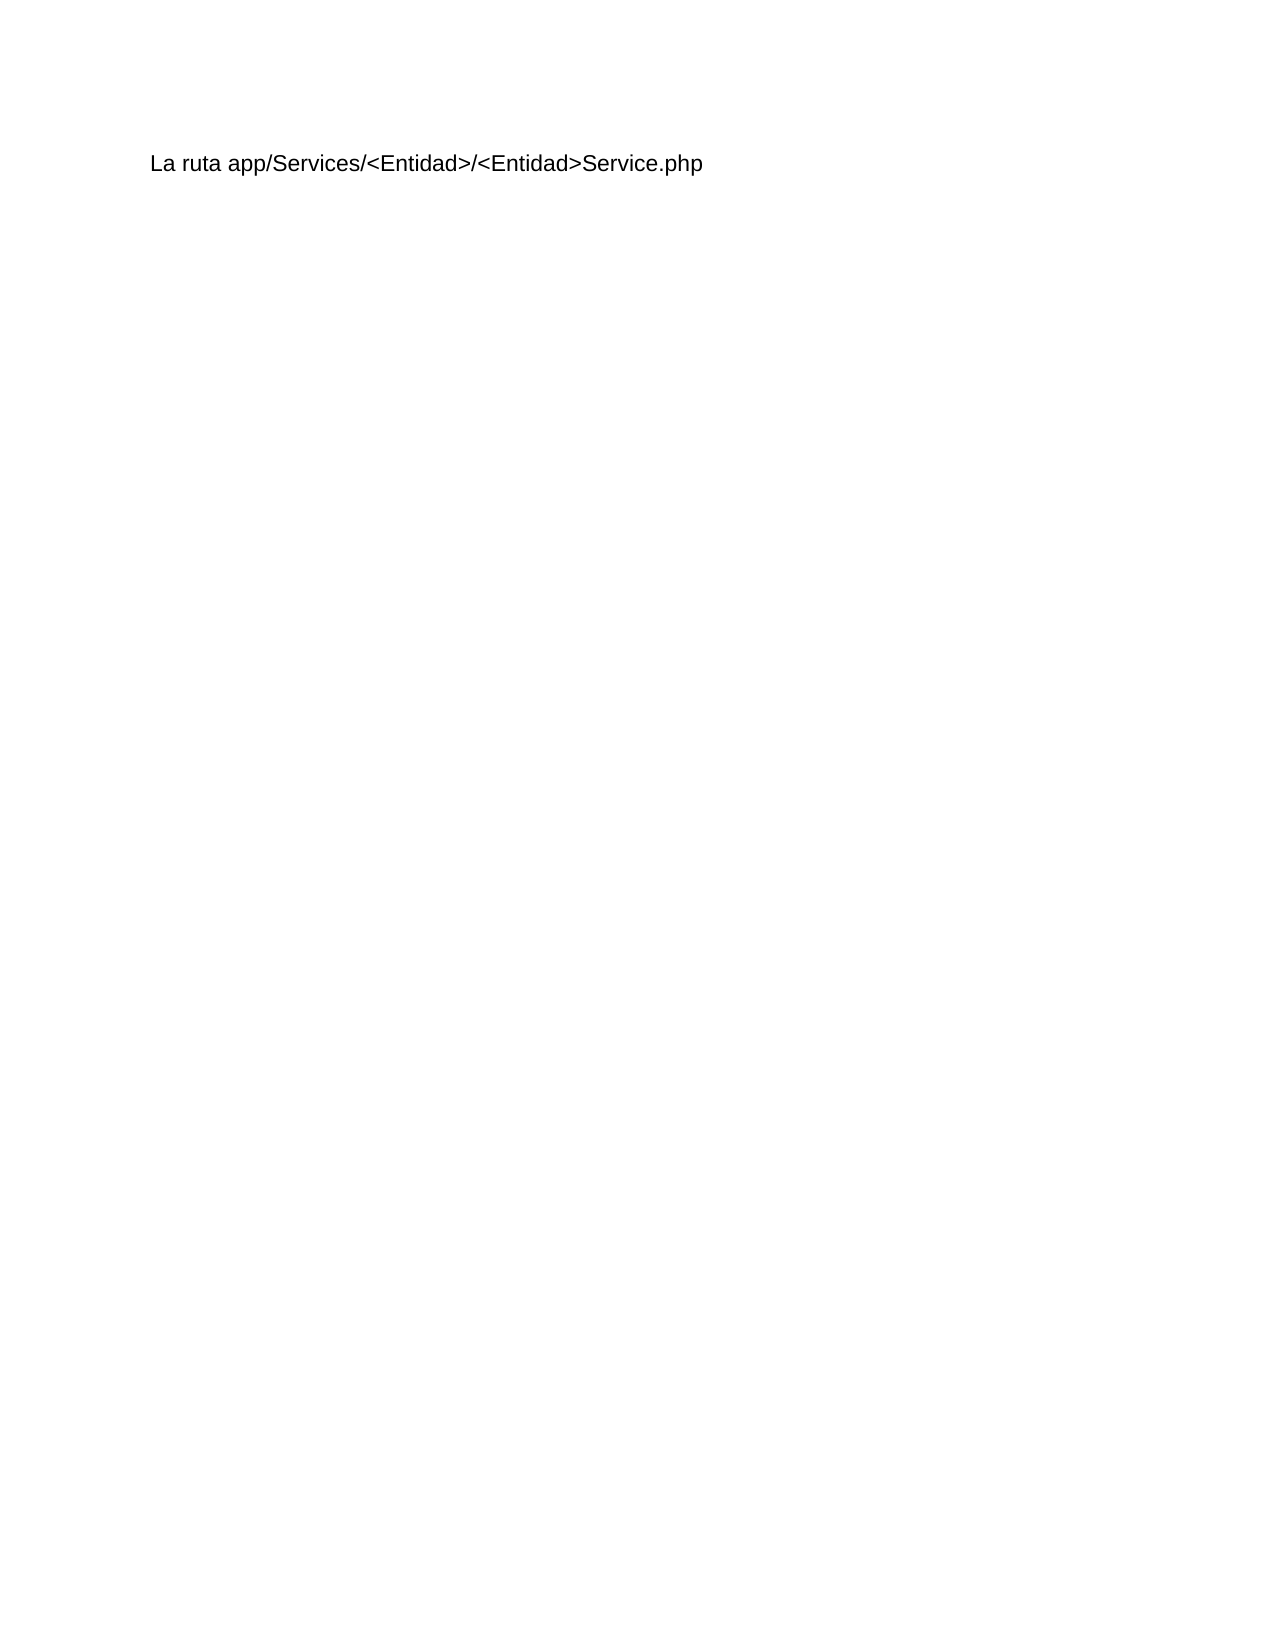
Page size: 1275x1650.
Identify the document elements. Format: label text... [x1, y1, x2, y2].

text La ruta app/Services/<Entidad>/<Entidad>Service.php [150, 150, 1125, 176]
